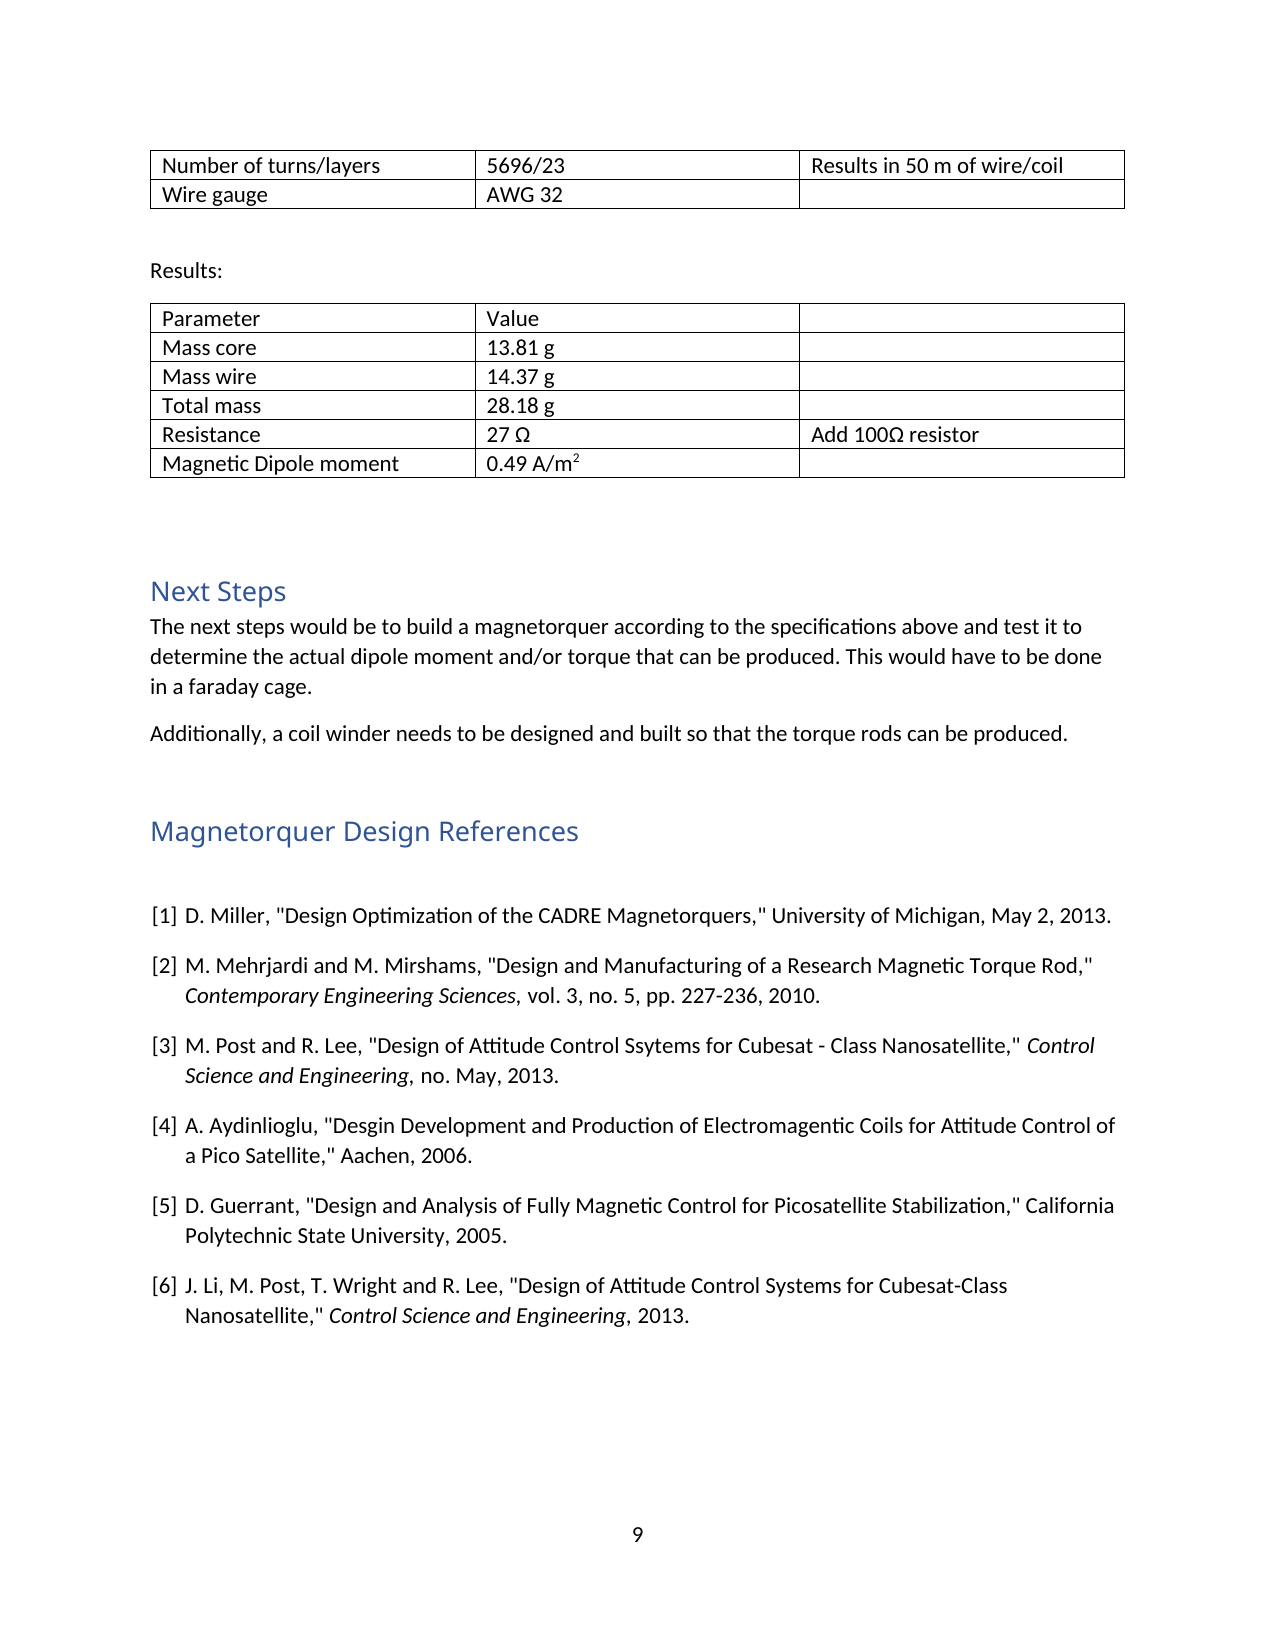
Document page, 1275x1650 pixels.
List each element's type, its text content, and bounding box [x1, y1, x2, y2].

table_cell [800, 333, 1124, 361]
table_cell Mass wire [151, 362, 475, 390]
table_cell Number of turns/layers [151, 151, 475, 179]
table_cell [800, 362, 1124, 390]
table_cell 5696/23 [476, 151, 799, 179]
text Additionally, a coil winder needs to be designed and built so that the torque rods can be produced. [150, 719, 1125, 747]
table_cell [800, 391, 1124, 419]
table_cell Total mass [151, 391, 475, 419]
table_cell [800, 180, 1124, 208]
table_cell [800, 449, 1124, 477]
subtitle Next Steps [150, 572, 1125, 609]
text The next steps would be to build a magnetorquer according to the specifications above and test it to determine the actual dipole moment and/or torque that can be produced. This would have to be done in a faraday cage. [150, 612, 1125, 700]
table_cell 27 Ω [476, 420, 799, 448]
table_cell Mass core [151, 333, 475, 361]
table_header Value [476, 304, 799, 332]
table_cell Add 100Ω resistor [800, 420, 1124, 448]
table_cell 28.18 g [476, 391, 799, 419]
table_cell AWG 32 [476, 180, 799, 208]
table_cell 0.49 A/m2 [476, 449, 799, 477]
table_cell Wire gauge [151, 180, 475, 208]
table_cell 14.37 g [476, 362, 799, 390]
table_header Parameter [151, 304, 475, 332]
table_cell Results in 50 m of wire/coil [800, 151, 1124, 179]
table_cell Magnetic Dipole moment [151, 449, 475, 477]
table_cell 13.81 g [476, 333, 799, 361]
text Results: [150, 256, 1125, 284]
table_cell Resistance [151, 420, 475, 448]
table_header [800, 304, 1124, 332]
